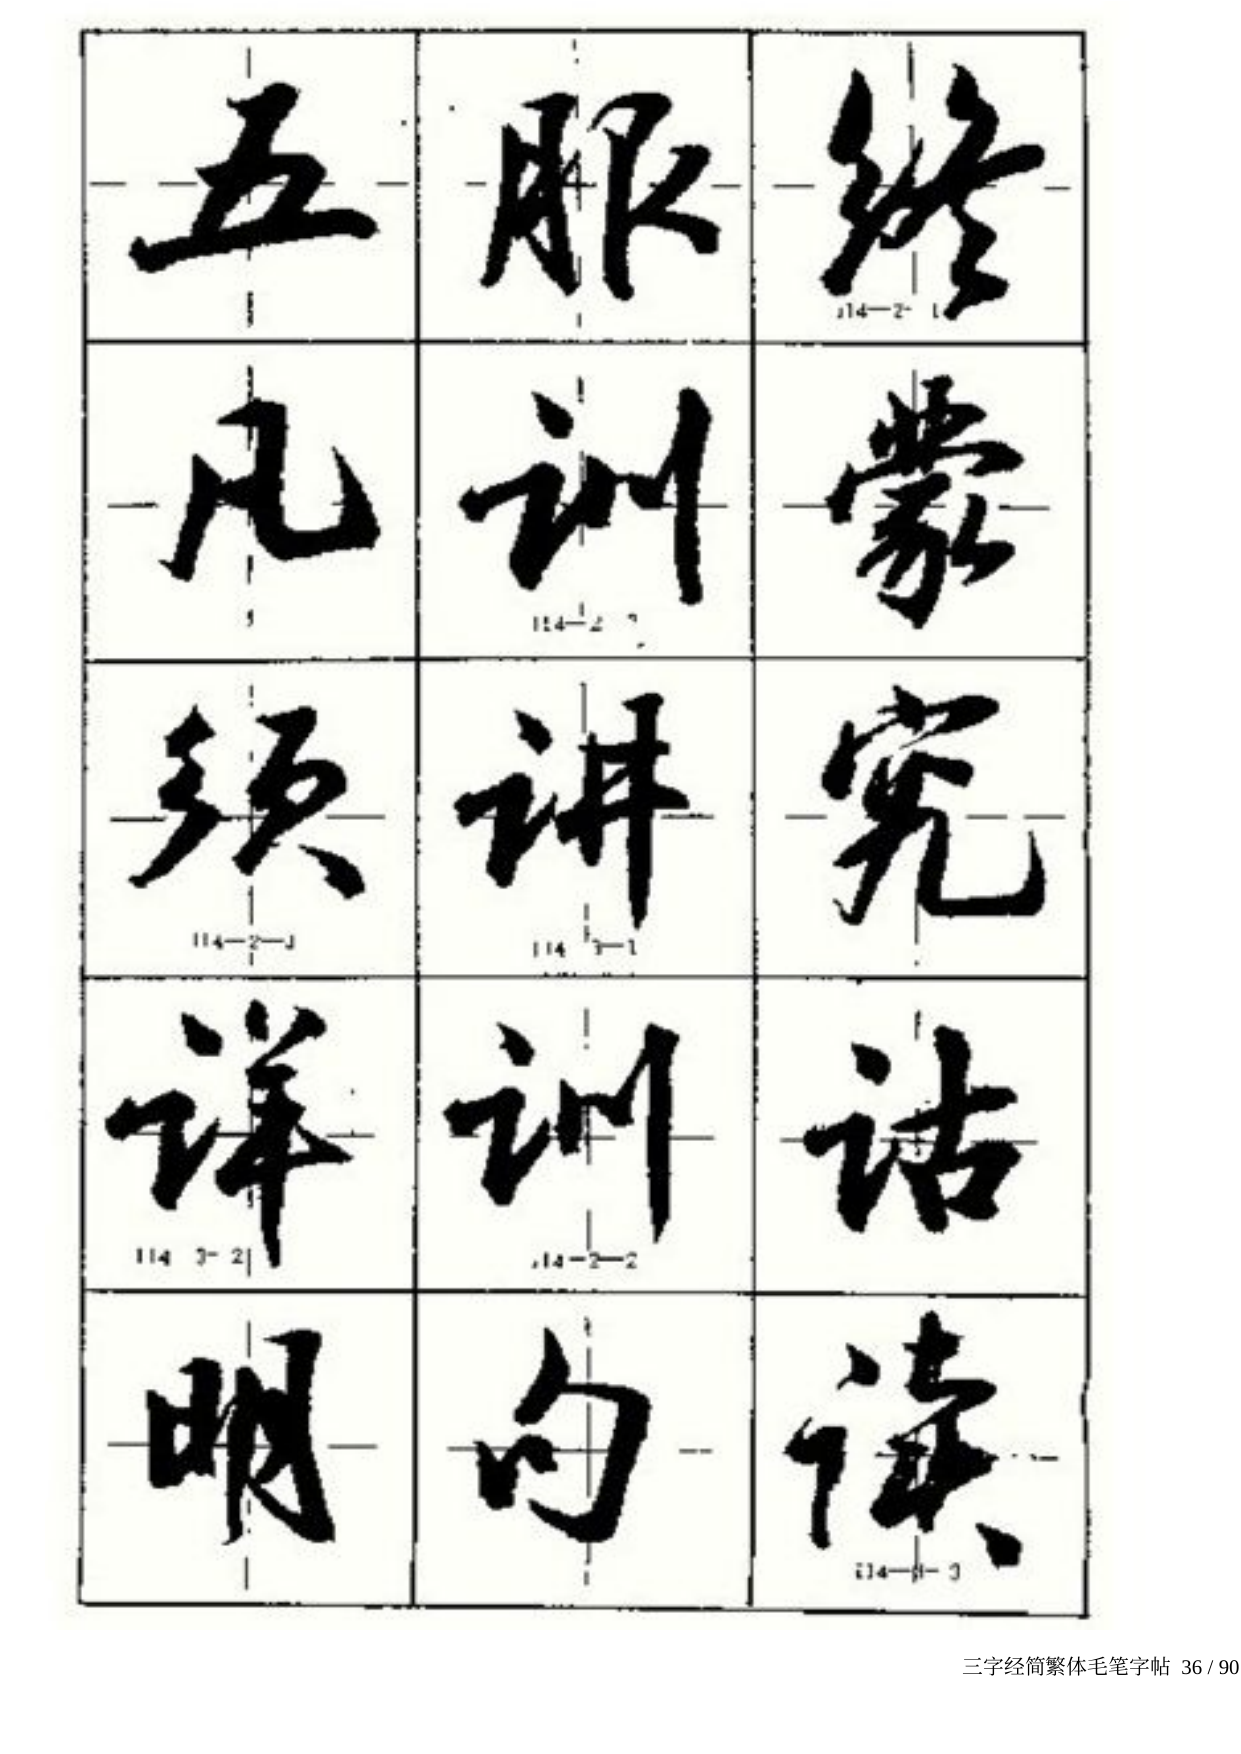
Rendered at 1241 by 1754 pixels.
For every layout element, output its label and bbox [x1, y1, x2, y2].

picture [45, 1, 1195, 1630]
